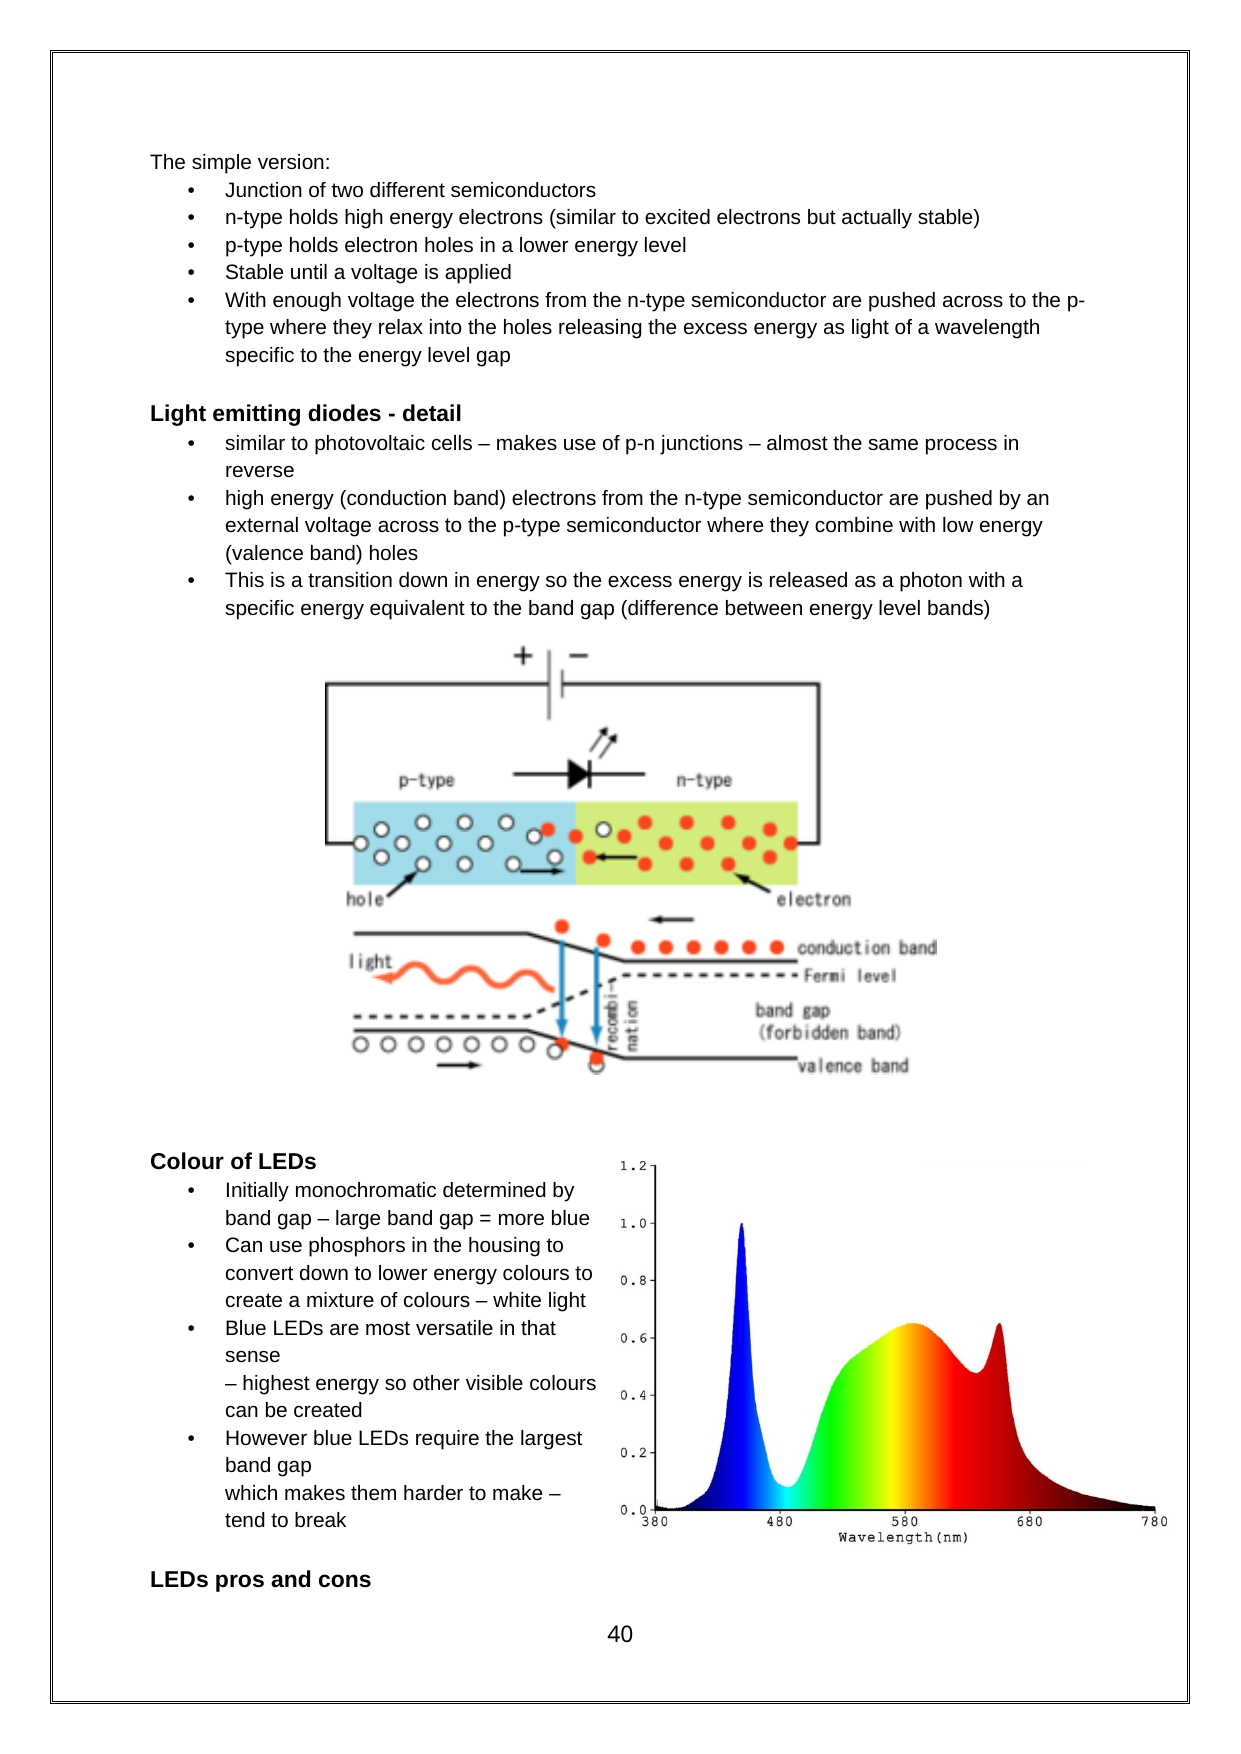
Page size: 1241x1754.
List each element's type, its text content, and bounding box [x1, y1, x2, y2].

list high energy (conduction band) electrons from the n-type semiconductor are pushed by an external voltage across to the p-type semiconductor where they combine with low energy (valence band) holes [187, 485, 1090, 564]
list However blue LEDs require the largest band gap which makes them harder to make – tend to break [187, 1426, 616, 1532]
list similar to photovoltaic cells – makes use of p-n junctions – almost the same process in reverse [187, 430, 1090, 482]
list Junction of two different semiconductors [187, 177, 1090, 201]
list Can use phosphors in the housing to convert down to lower energy colours to create a mixture of colours – white light [187, 1233, 616, 1312]
list With enough voltage the electrons from the n-type semiconductor are pushed across to the p-type where they relax into the holes releasing the excess energy as light of a wavelength specific to the energy level gap [187, 287, 1090, 366]
text LEDs pros and cons [150, 1566, 1090, 1592]
list Blue LEDs are most versatile in that sense – highest energy so other visible colours can be created [187, 1316, 616, 1422]
picture [325, 636, 937, 1075]
list Initially monochromatic determined by band gap – large band gap = more blue [187, 1178, 616, 1230]
list Stable until a voltage is applied [187, 260, 1090, 284]
list p-type holds electron holes in a lower energy level [187, 232, 1090, 256]
list n-type holds high energy electrons (similar to excited electrons but actually stable) [187, 205, 1090, 229]
text Light emitting diodes - detail [150, 400, 1090, 427]
picture [616, 1161, 1178, 1545]
text Colour of LEDs [150, 1148, 1090, 1174]
list This is a transition down in energy so the excess energy is released as a photon with a specific energy equivalent to the band gap (difference between energy level bands) [187, 568, 1090, 619]
text The simple version: [150, 150, 1090, 174]
